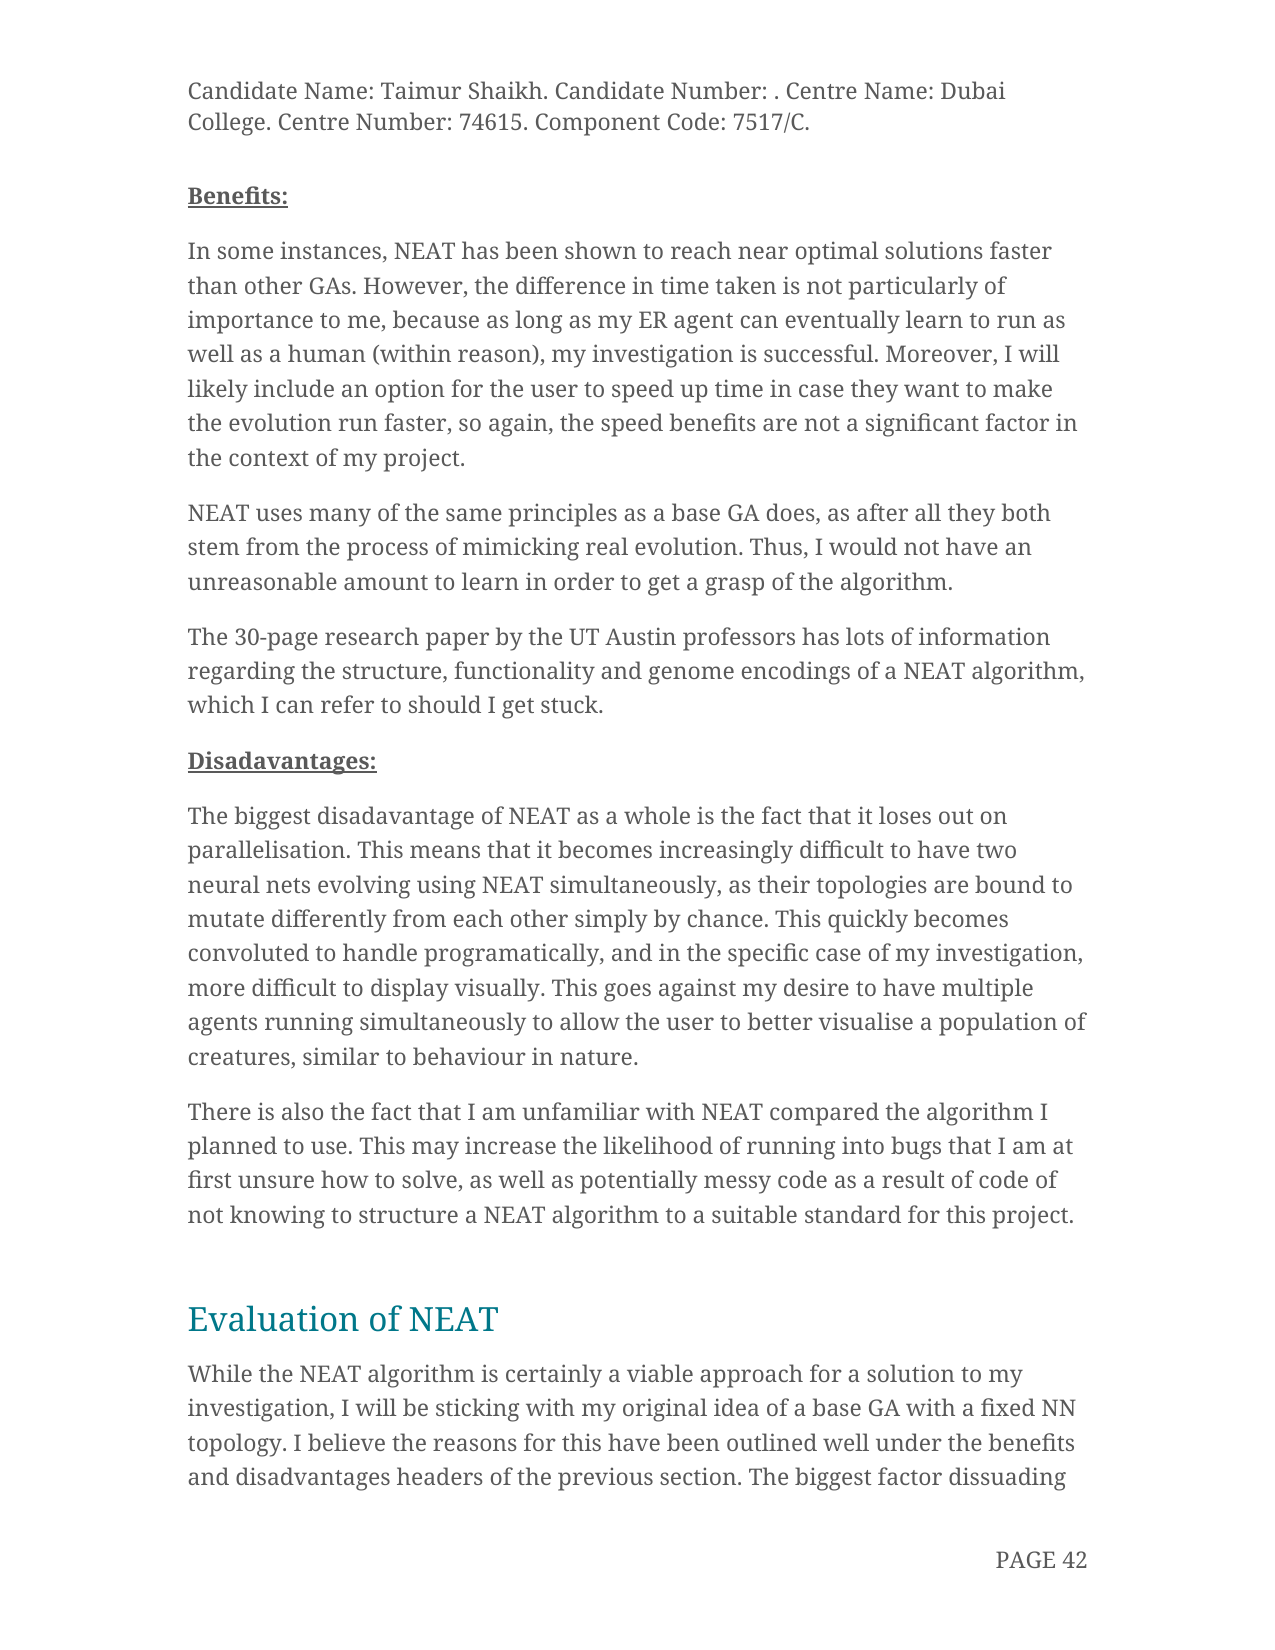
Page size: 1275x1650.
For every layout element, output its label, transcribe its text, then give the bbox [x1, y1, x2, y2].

text Disadavantages: [187, 744, 1087, 776]
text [187, 1358, 1087, 1492]
text There is also the fact that I am unfamiliar with NEAT compared the algorithm I planned to use. This may increase the likelihood of running into bugs that I am at first unsure how to solve, as well as potentially messy code as a result of code of not knowing to structure a NEAT algorithm to a suitable standard for this project. [187, 1096, 1087, 1230]
text The 30-page research paper by the UT Austin professors has lots of information regarding the structure, functionality and genome encodings of a NEAT algorithm, which I can refer to should I get stuck. [187, 621, 1087, 721]
subtitle Evaluation of NEAT [187, 1296, 1087, 1341]
text The biggest disadavantage of NEAT as a whole is the fact that it loses out on parallelisation. This means that it becomes increasingly difficult to have two neural nets evolving using NEAT simultaneously, as their topologies are bound to mutate differently from each other simply by chance. This quickly becomes convoluted to handle programatically, and in the specific case of my investigation, more difficult to display visually. This goes against my desire to have multiple agents running simultaneously to allow the user to better visualise a population of creatures, similar to behaviour in nature. [187, 800, 1087, 1072]
text Benefits: [187, 180, 1087, 211]
text NEAT uses many of the same principles as a base GA does, as after all they both stem from the process of mimicking real evolution. Thus, I would not have an unreasonable amount to learn in order to get a grasp of the algorithm. [187, 497, 1087, 597]
text In some instances, NEAT has been shown to reach near optimal solutions faster than other GAs. However, the difference in time taken is not particularly of importance to me, because as long as my ER agent can eventually learn to run as well as a human (within reason), my investigation is successful. Moreover, I will likely include an option for the user to speed up time in case they want to make the evolution run faster, so again, the speed benefits are not a significant factor in the context of my project. [187, 235, 1087, 473]
